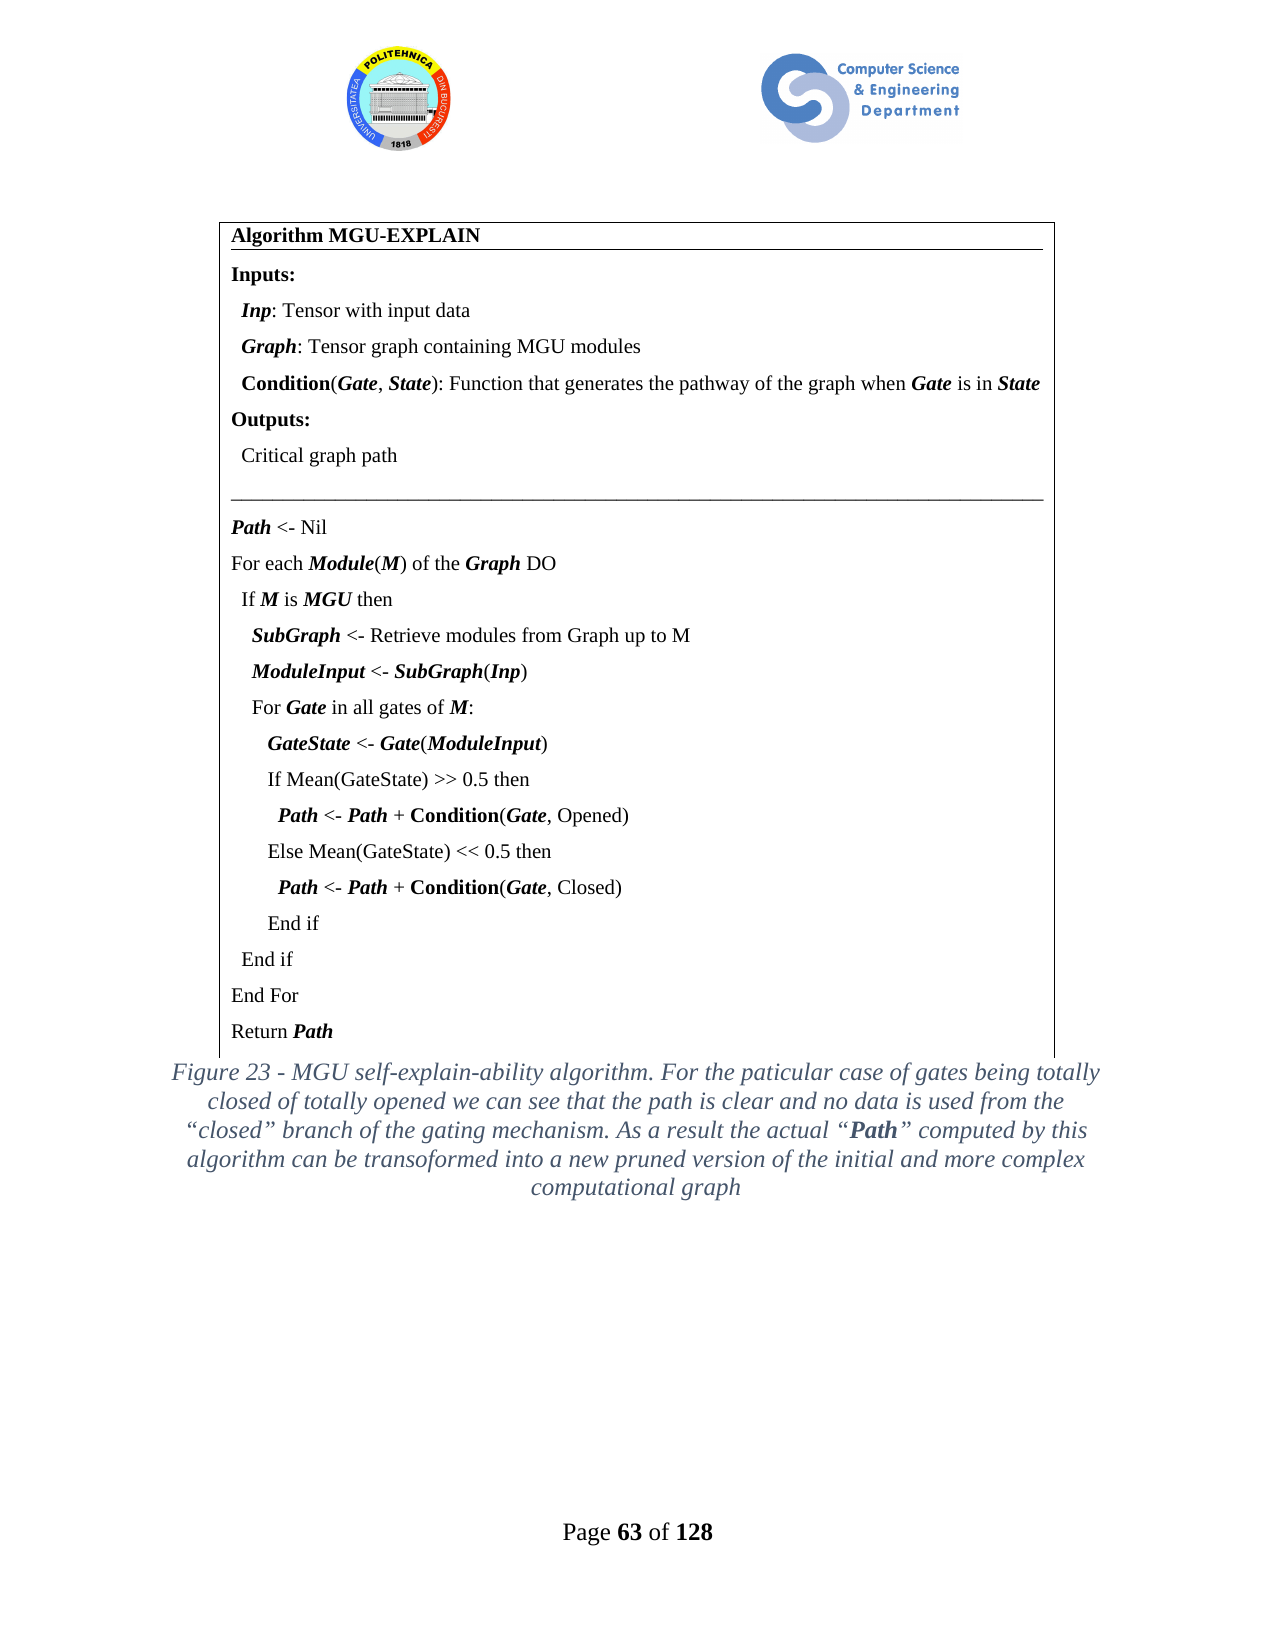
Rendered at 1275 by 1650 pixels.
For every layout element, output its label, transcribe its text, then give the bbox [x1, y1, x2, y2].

picture [346, 46, 451, 151]
table_header Figure 23 - MGU self-explain-ability algorithm. For the paticular case of gates being totally closed of totally opened we can see that the path is clear and no data is used from the “closed” branch of the gating mechanism. As a result the actual “Path” computed by this algorithm can be transoformed into a new pruned version of the initial and more complex computational graph [150, 179, 1124, 1265]
picture [760, 53, 963, 144]
